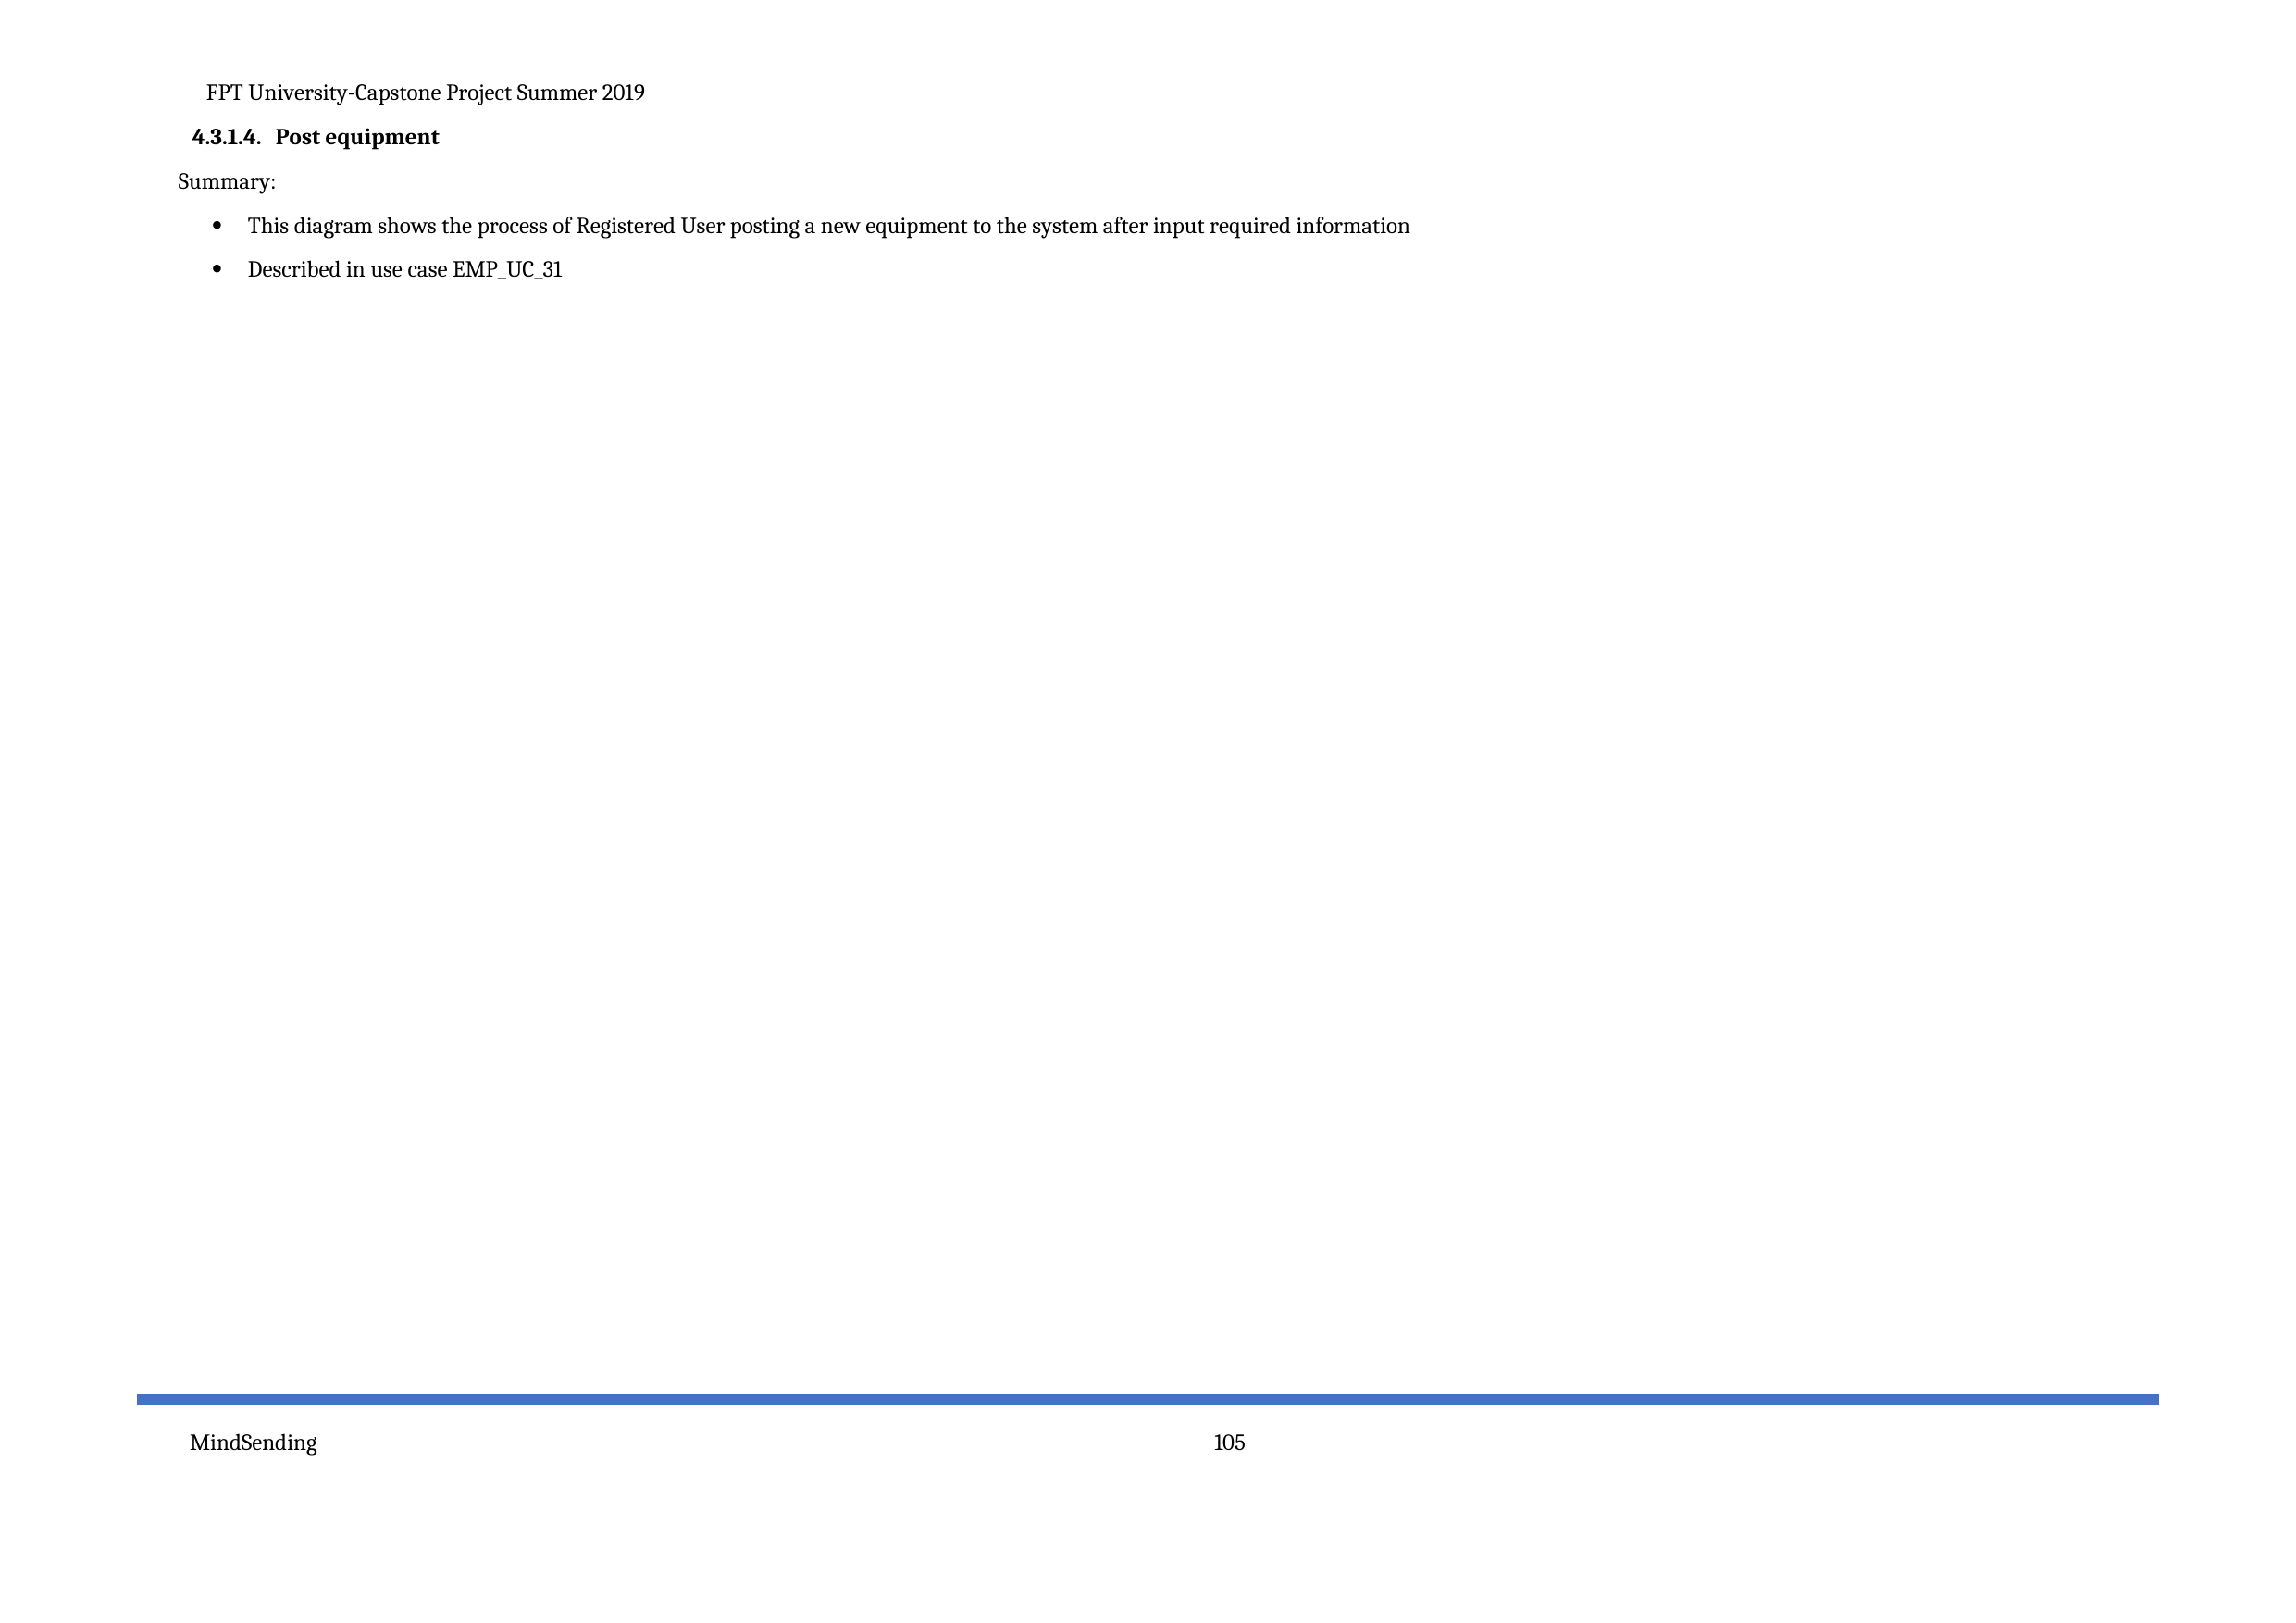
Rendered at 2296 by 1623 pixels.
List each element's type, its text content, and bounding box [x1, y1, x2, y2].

text Summary: [179, 168, 2159, 195]
list This diagram shows the process of Registered User posting a new equipment to the system after input required information [213, 212, 2159, 239]
list Described in use case EMP_UC_31 [213, 256, 2159, 283]
subtitle Post equipment [137, 124, 2159, 151]
